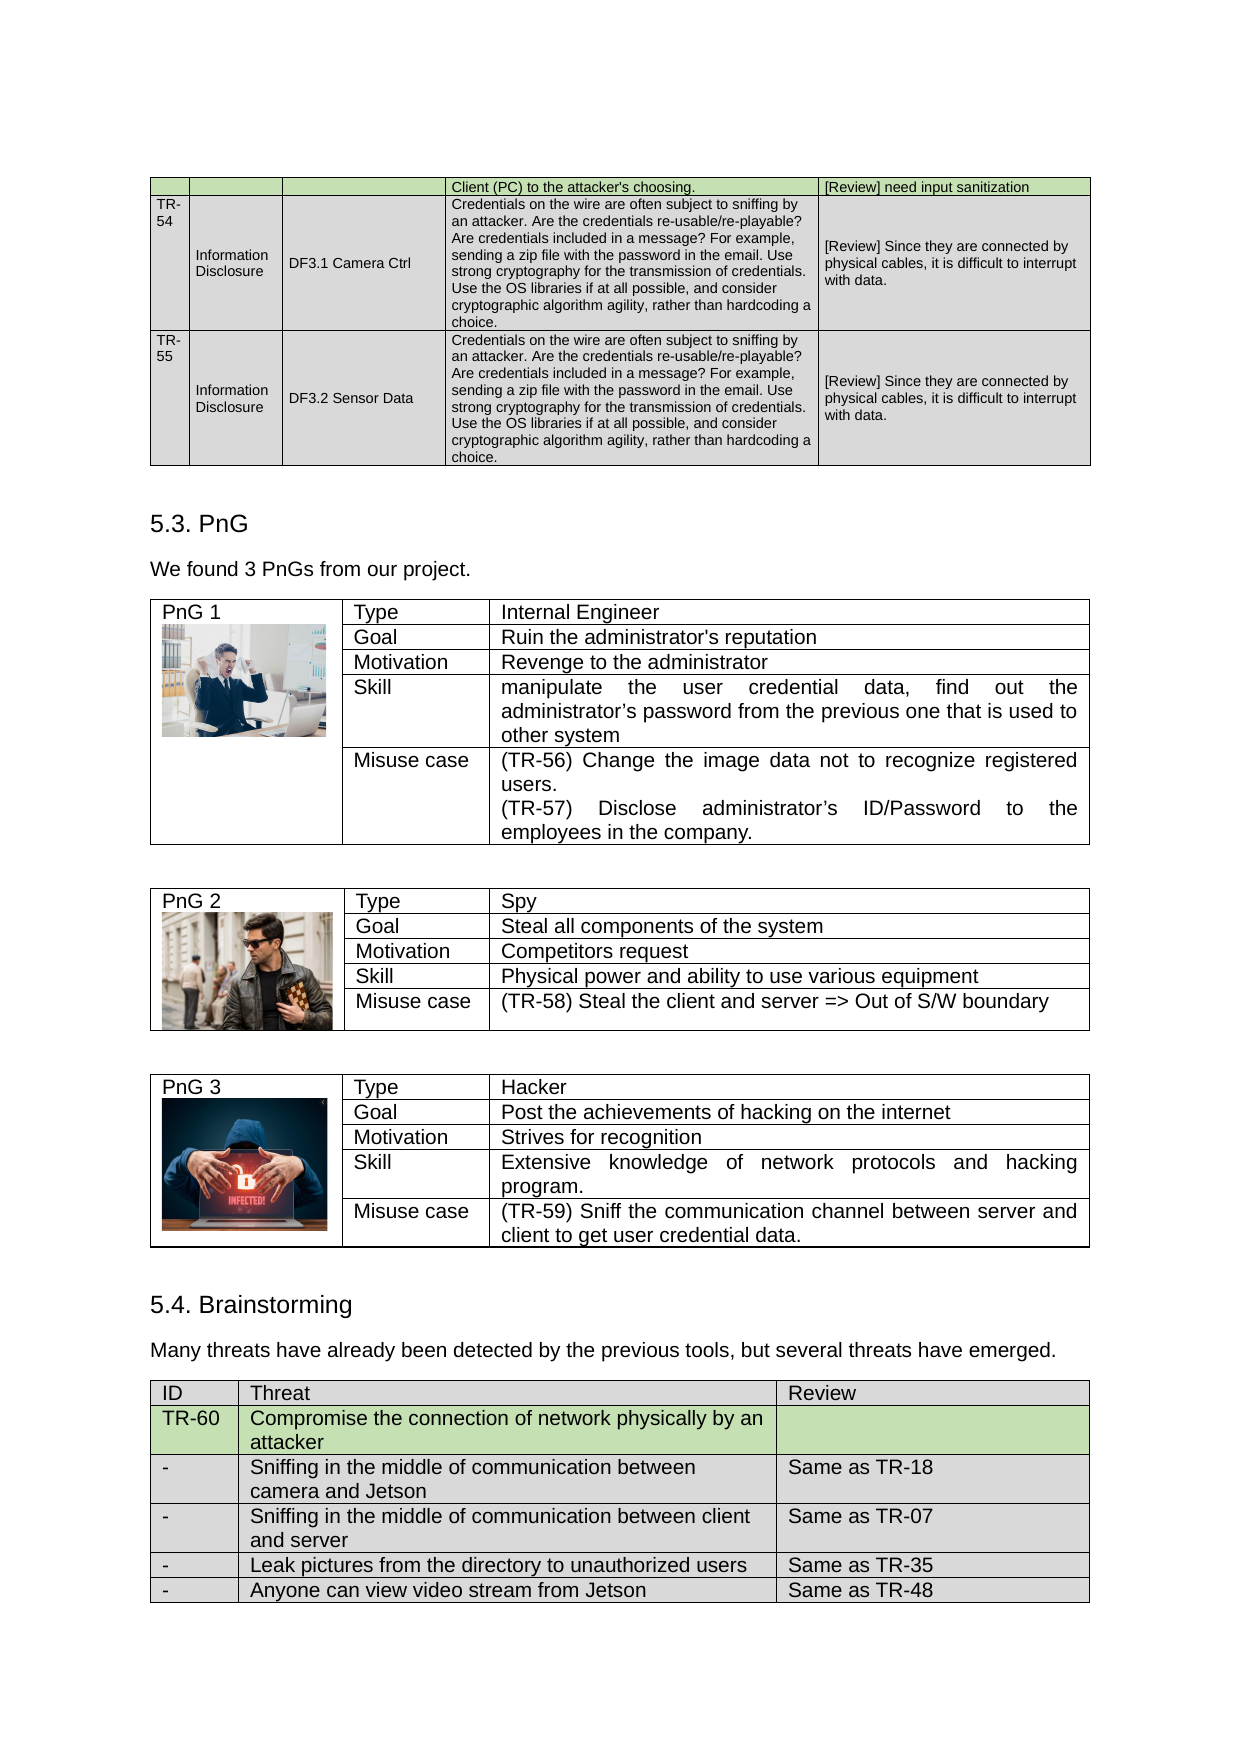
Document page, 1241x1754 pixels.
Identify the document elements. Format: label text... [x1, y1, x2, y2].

table_cell Anyone can view video stream from Jetson [239, 1578, 776, 1602]
table_cell Skill [345, 964, 489, 987]
table_header Review [777, 1381, 1089, 1405]
table_cell - [151, 1553, 238, 1577]
table_cell [Review] Since they are connected by physical cables, it is difficult to interrupt with data. [819, 331, 1090, 465]
table_cell TR-54 [151, 196, 189, 330]
table_cell [777, 1406, 1089, 1454]
table_cell [Review] Since they are connected by physical cables, it is difficult to interrupt with data. [819, 196, 1090, 330]
table_cell (TR-56) Change the image data not to recognize registered users. (TR-57) Disclose administrator’s ID/Password to the employees in the company. [490, 748, 1089, 844]
table_cell Skill [343, 675, 489, 747]
table_cell DF3.2 Sensor Data [283, 331, 445, 465]
table_cell (TR-58) Steal the client and server => Out of S/W boundary [490, 989, 1089, 1030]
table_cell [819, 178, 1090, 195]
table_cell Misuse case [345, 989, 489, 1030]
text Many threats have already been detected by the previous tools, but several threats have emerged. [150, 1338, 1090, 1362]
table_cell TR-55 [151, 331, 189, 465]
table_cell Revenge to the administrator [490, 650, 1089, 674]
table_header Internal Engineer [490, 600, 1089, 624]
text We found 3 PnGs from our project. [150, 557, 1090, 581]
table_header PnG 3 [151, 1075, 342, 1246]
table_header ID [151, 1381, 238, 1405]
picture [161, 912, 333, 1030]
table_cell Goal [345, 914, 489, 937]
table_cell Goal [343, 625, 489, 649]
table_cell Misuse case [343, 748, 489, 844]
table_cell Credentials on the wire are often subject to sniffing by an attacker. Are the credentials re-usable/re-playable? Are credentials included in a message? For example, sending a zip file with the password in the email. Use strong cryptography for the transmission of credentials. Use the OS libraries if at all possible, and consider cryptographic algorithm agility, rather than hardcoding a choice. [446, 331, 818, 465]
table_cell (TR-59) Sniff the communication channel between server and client to get user credential data. [490, 1199, 1089, 1246]
table_cell Ruin the administrator's reputation [490, 625, 1089, 649]
table_header PnG 1 [151, 600, 342, 844]
table_header Type [345, 889, 489, 912]
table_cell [446, 178, 818, 195]
table_cell Sniffing in the middle of communication between client and server [239, 1504, 776, 1552]
table_cell Information Disclosure [190, 331, 282, 465]
table_cell Steal all components of the system [490, 914, 1089, 937]
table_cell Credentials on the wire are often subject to sniffing by an attacker. Are the credentials re-usable/re-playable? Are credentials included in a message? For example, sending a zip file with the password in the email. Use strong cryptography for the transmission of credentials. Use the OS libraries if at all possible, and consider cryptographic algorithm agility, rather than hardcoding a choice. [446, 196, 818, 330]
table_cell - [151, 1578, 238, 1602]
table_header Threat [239, 1381, 776, 1405]
table_cell - [151, 1455, 238, 1503]
table_cell Strives for recognition [490, 1125, 1089, 1148]
subtitle 5.4. Brainstorming [150, 1290, 1090, 1319]
table_cell Motivation [345, 939, 489, 962]
table_cell Leak pictures from the directory to unauthorized users [239, 1553, 776, 1577]
table_cell Compromise the connection of network physically by an attacker [239, 1406, 776, 1454]
table_header Type [343, 600, 489, 624]
table_cell Motivation [343, 1125, 489, 1148]
table_cell Information Disclosure [190, 196, 282, 330]
table_cell Competitors request [490, 939, 1089, 962]
table_header Spy [490, 889, 1089, 912]
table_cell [283, 178, 445, 195]
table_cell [190, 178, 282, 195]
table_cell Extensive knowledge of network protocols and hacking program. [490, 1150, 1089, 1197]
table_cell Same as TR-18 [777, 1455, 1089, 1503]
picture [161, 624, 327, 737]
table_cell Same as TR-35 [777, 1553, 1089, 1577]
table_cell Same as TR-48 [777, 1578, 1089, 1602]
table_cell Same as TR-07 [777, 1504, 1089, 1552]
table_cell Sniffing in the middle of communication between camera and Jetson [239, 1455, 776, 1503]
table_cell Misuse case [343, 1199, 489, 1246]
table_cell Skill [343, 1150, 489, 1197]
table_cell Physical power and ability to use various equipment [490, 964, 1089, 987]
table_cell TR-53 [151, 178, 189, 195]
subtitle 5.3. PnG [150, 509, 1090, 538]
table_header PnG 2 [151, 889, 344, 1030]
table_cell manipulate the user credential data, find out the administrator’s password from the previous one that is used to other system [490, 675, 1089, 747]
table_cell Goal [343, 1100, 489, 1123]
table_header Type [343, 1075, 489, 1098]
table_header Hacker [490, 1075, 1089, 1098]
table_cell DF3.1 Camera Ctrl [283, 196, 445, 330]
table_cell - [151, 1504, 238, 1552]
table_cell Post the achievements of hacking on the internet [490, 1100, 1089, 1123]
table_cell TR-60 [151, 1406, 238, 1454]
table_cell Motivation [343, 650, 489, 674]
